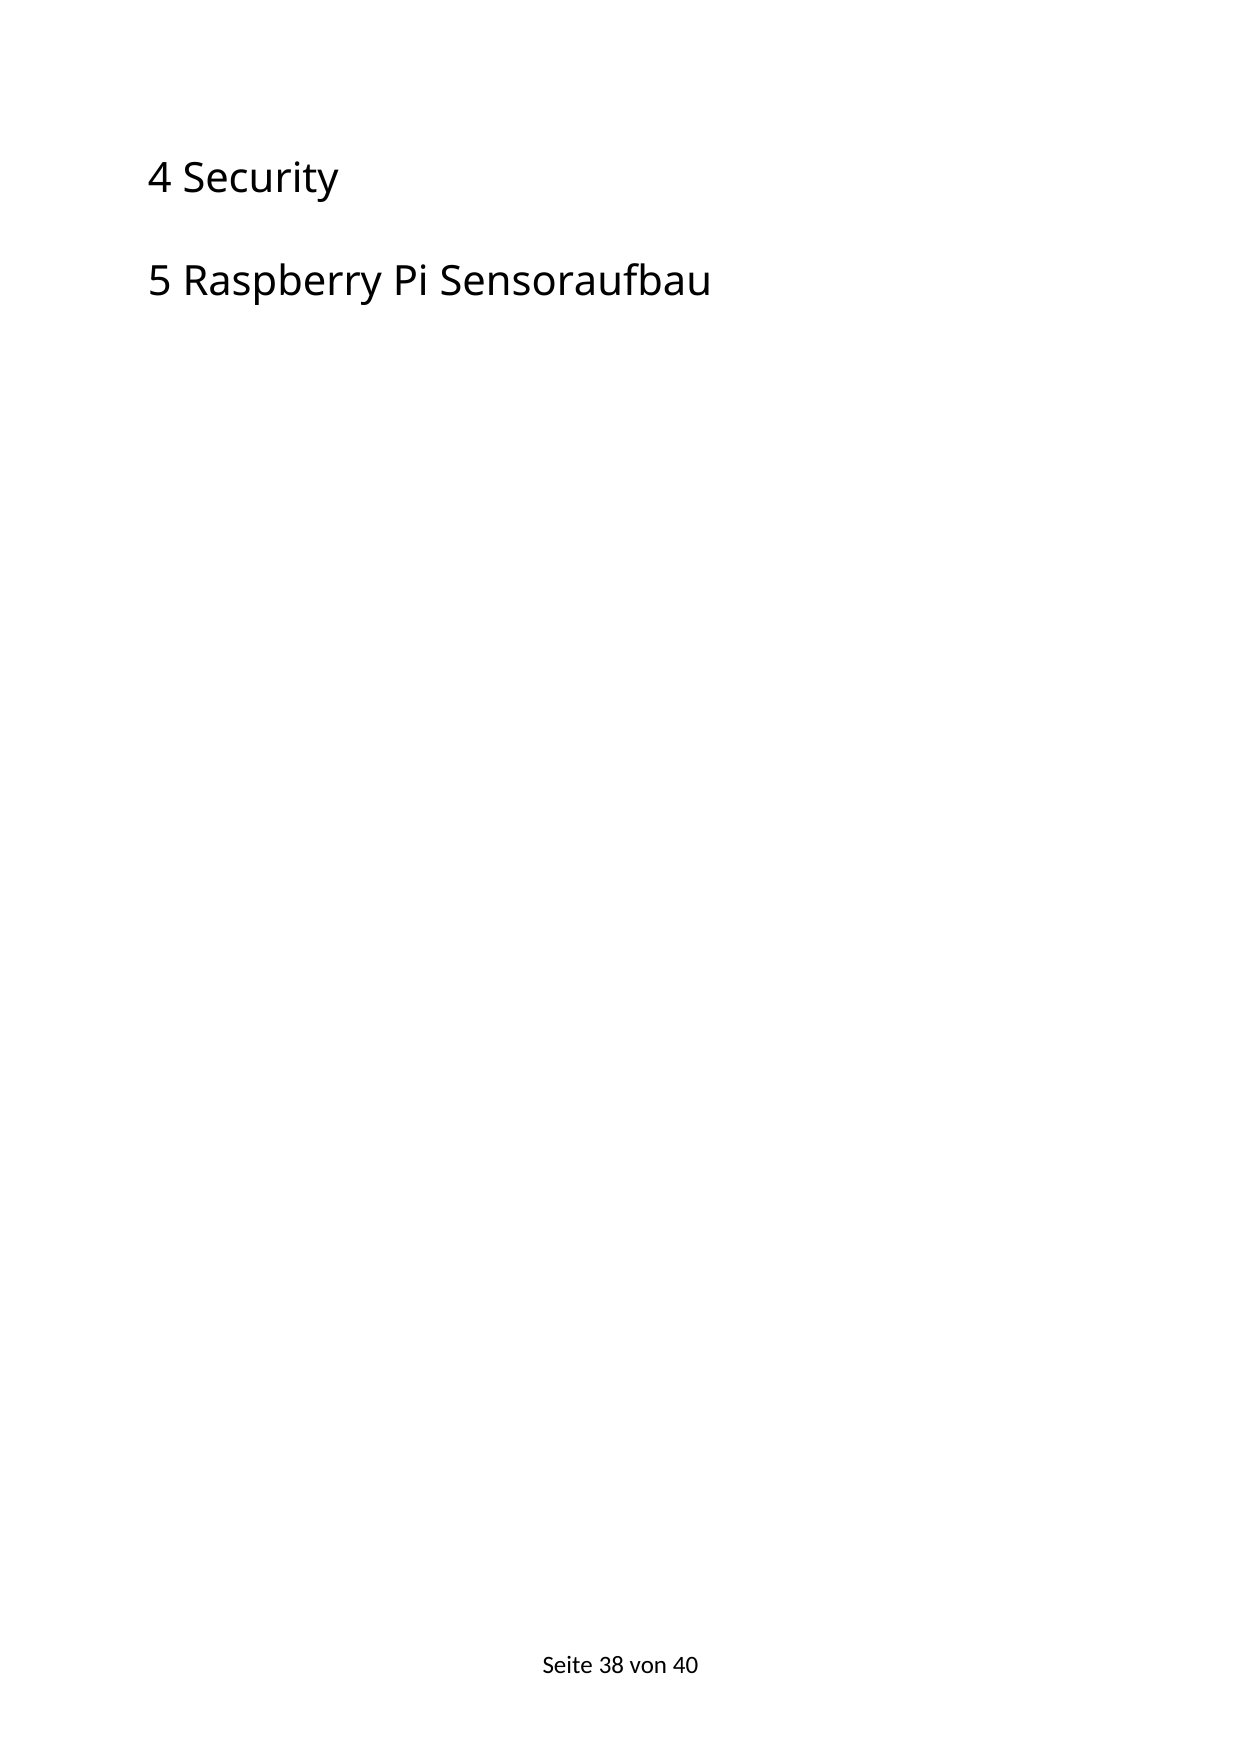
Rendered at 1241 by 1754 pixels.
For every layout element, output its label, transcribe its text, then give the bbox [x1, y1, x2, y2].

text Security [148, 148, 1093, 204]
text Raspberry Pi Sensoraufbau [148, 250, 1093, 307]
